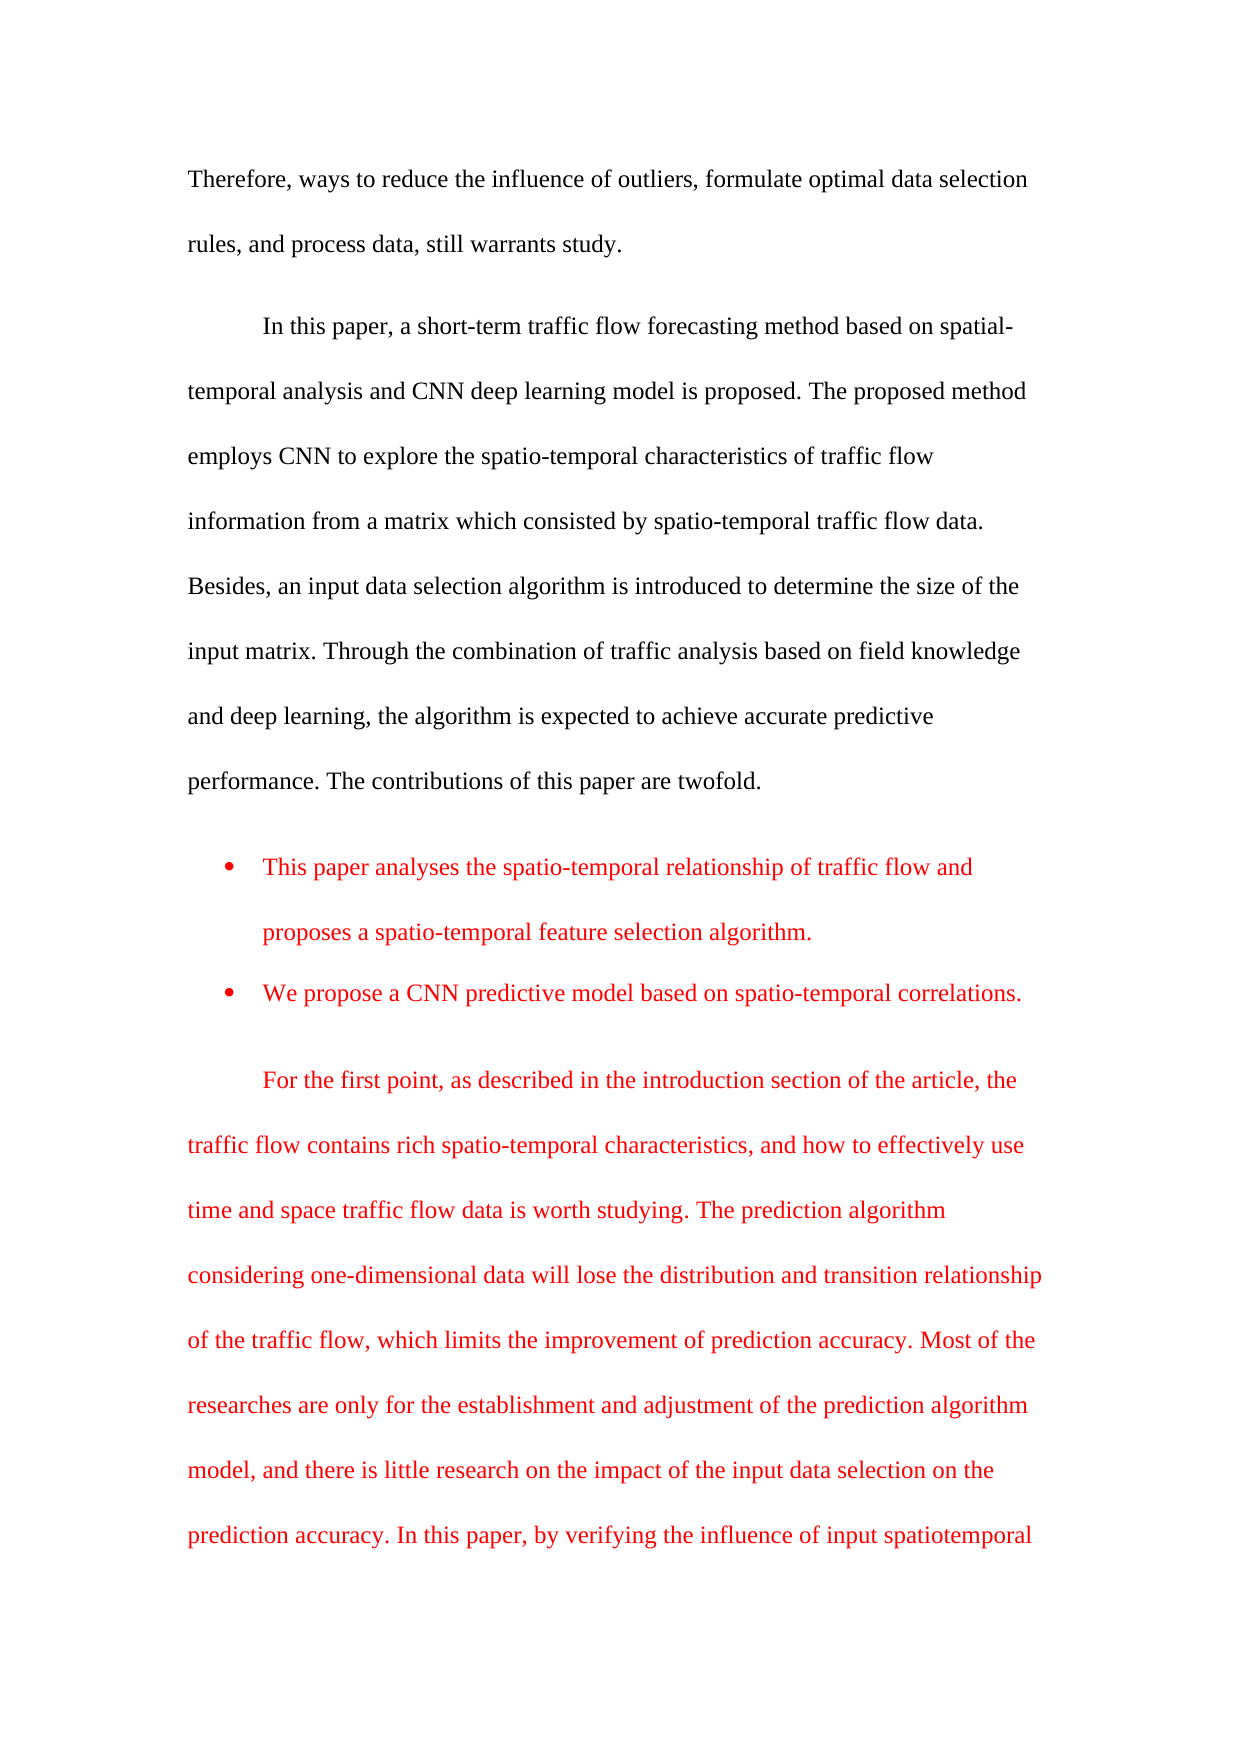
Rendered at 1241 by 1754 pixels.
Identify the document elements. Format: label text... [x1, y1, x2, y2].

list We propose a CNN predictive model based on spatio-temporal correlations. [225, 977, 1053, 1009]
text In this paper, a short-term traffic flow forecasting method based on spatial-temporal analysis and CNN deep learning model is proposed. The proposed method employs CNN to explore the spatio-temporal characteristics of traffic flow information from a matrix which consisted by spatio-temporal traffic flow data. Besides, an input data selection algorithm is introduced to determine the size of the input matrix. Through the combination of traffic analysis based on field knowledge and deep learning, the algorithm is expected to achieve accurate predictive performance. The contributions of this paper are twofold. [187, 309, 1053, 797]
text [187, 1063, 1053, 1550]
list This paper analyses the spatio-temporal relationship of traffic flow and proposes a spatio-temporal feature selection algorithm. [225, 850, 1053, 948]
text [187, 162, 1053, 259]
